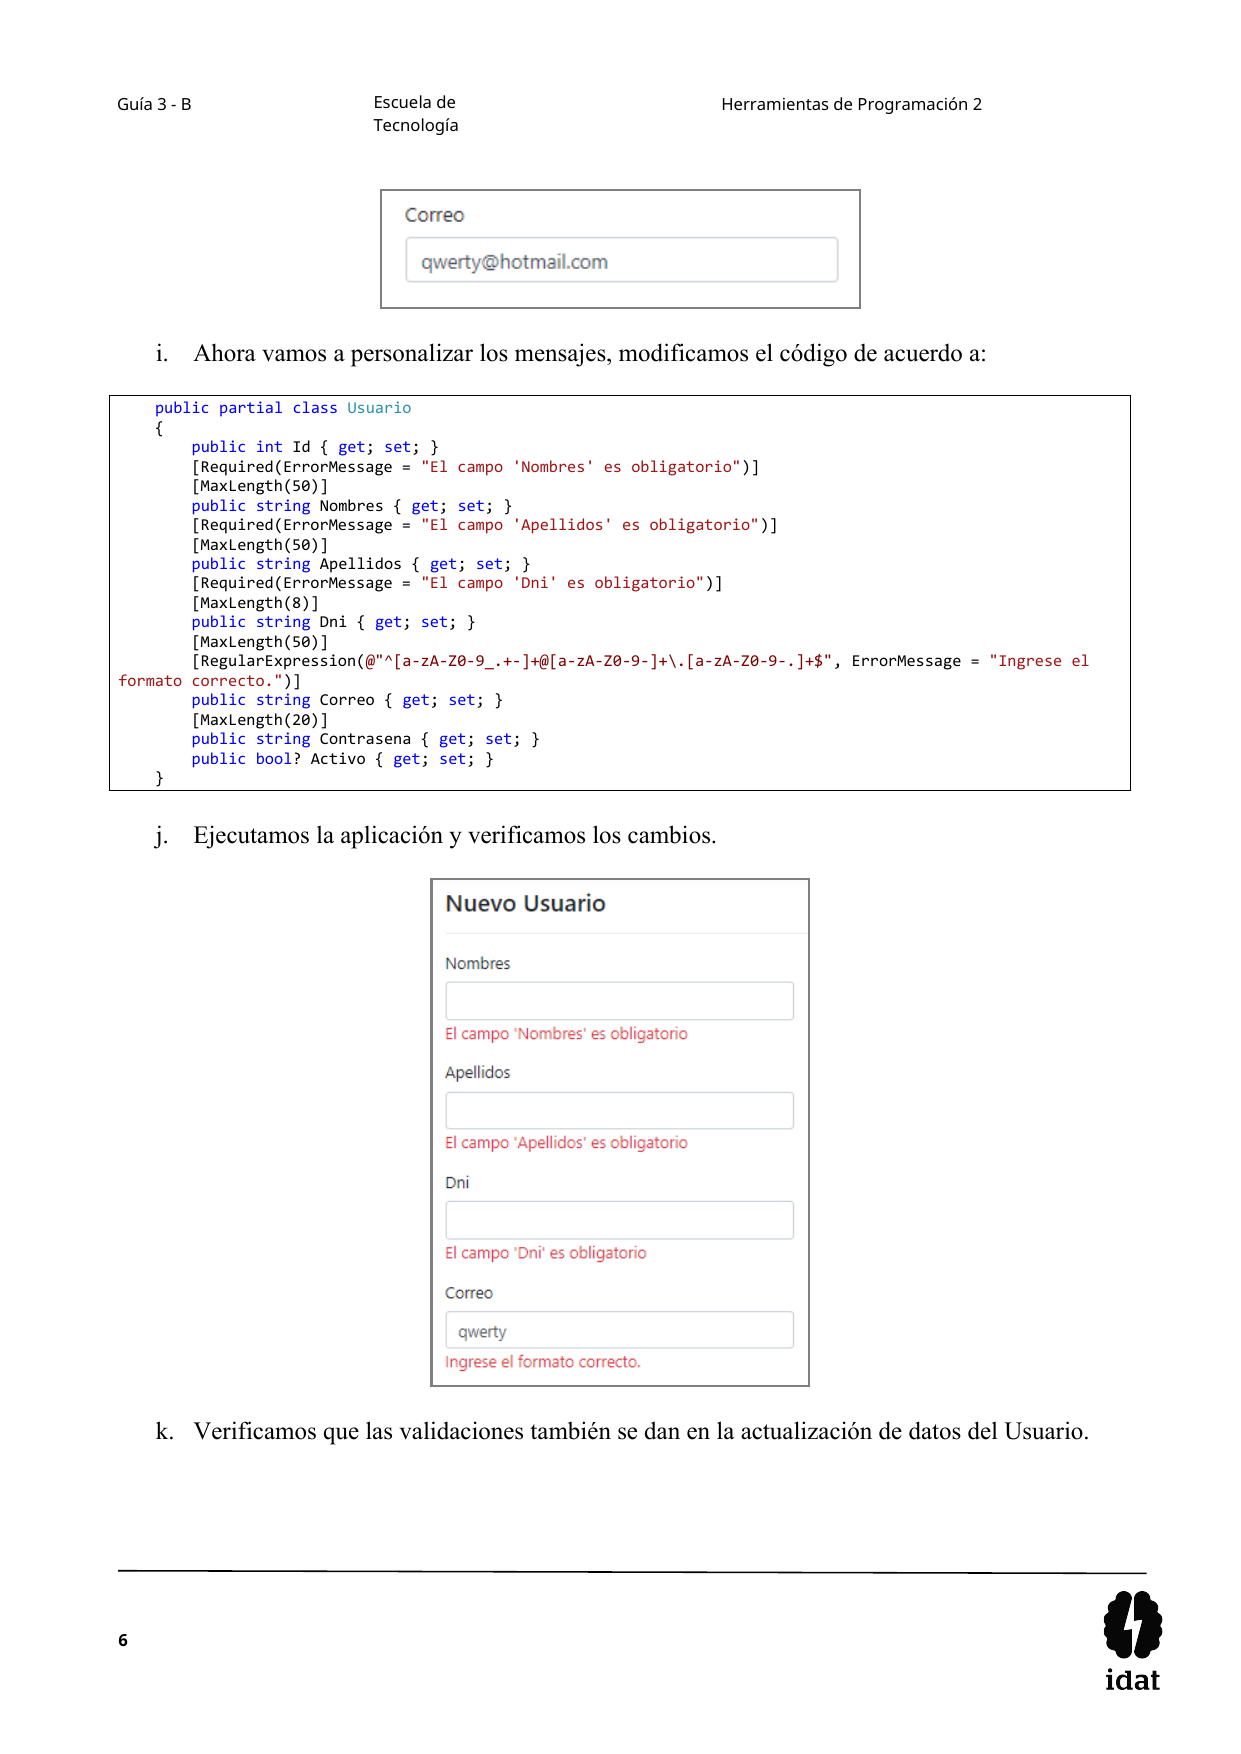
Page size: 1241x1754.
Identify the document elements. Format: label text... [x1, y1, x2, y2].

text public partial class Usuario [110, 396, 1130, 418]
text [Required(ErrorMessage = "El campo 'Apellidos' es obligatorio")] [118, 515, 1122, 535]
text public bool? Activo { get; set; } [118, 749, 1122, 765]
picture [433, 880, 808, 1385]
list Ahora vamos a personalizar los mensajes, modificamos el código de acuerdo a: [156, 338, 1122, 367]
text [RegularExpression(@"^[a-zA-Z0-9_.+-]+@[a-zA-Z0-9-]+\.[a-zA-Z0-9-.]+$", ErrorMessage = "Ingrese el formato correcto.")] [118, 652, 1122, 691]
text [MaxLength(20)] [118, 710, 1122, 729]
list Verificamos que las validaciones también se dan en la actualización de datos del Usuario. [156, 1416, 1122, 1444]
text public string Dni { get; set; } [118, 613, 1122, 632]
text public string Contrasena { get; set; } [118, 729, 1122, 749]
picture [382, 191, 859, 307]
text [Required(ErrorMessage = "El campo 'Nombres' es obligatorio")] [118, 457, 1122, 476]
text } [110, 765, 1130, 790]
text public string Nombres { get; set; } [118, 496, 1122, 515]
text [MaxLength(50)] [118, 476, 1122, 496]
text [MaxLength(8)] [118, 593, 1122, 613]
list Ejecutamos la aplicación y verificamos los cambios. [156, 820, 1122, 849]
text public int Id { get; set; } [118, 437, 1122, 457]
text [MaxLength(50)] [118, 535, 1122, 554]
text public string Apellidos { get; set; } [118, 554, 1122, 574]
picture [1103, 1591, 1163, 1690]
text [MaxLength(50)] [118, 632, 1122, 652]
text { [118, 418, 1122, 437]
text [Required(ErrorMessage = "El campo 'Dni' es obligatorio")] [118, 574, 1122, 593]
text public string Correo { get; set; } [118, 691, 1122, 710]
